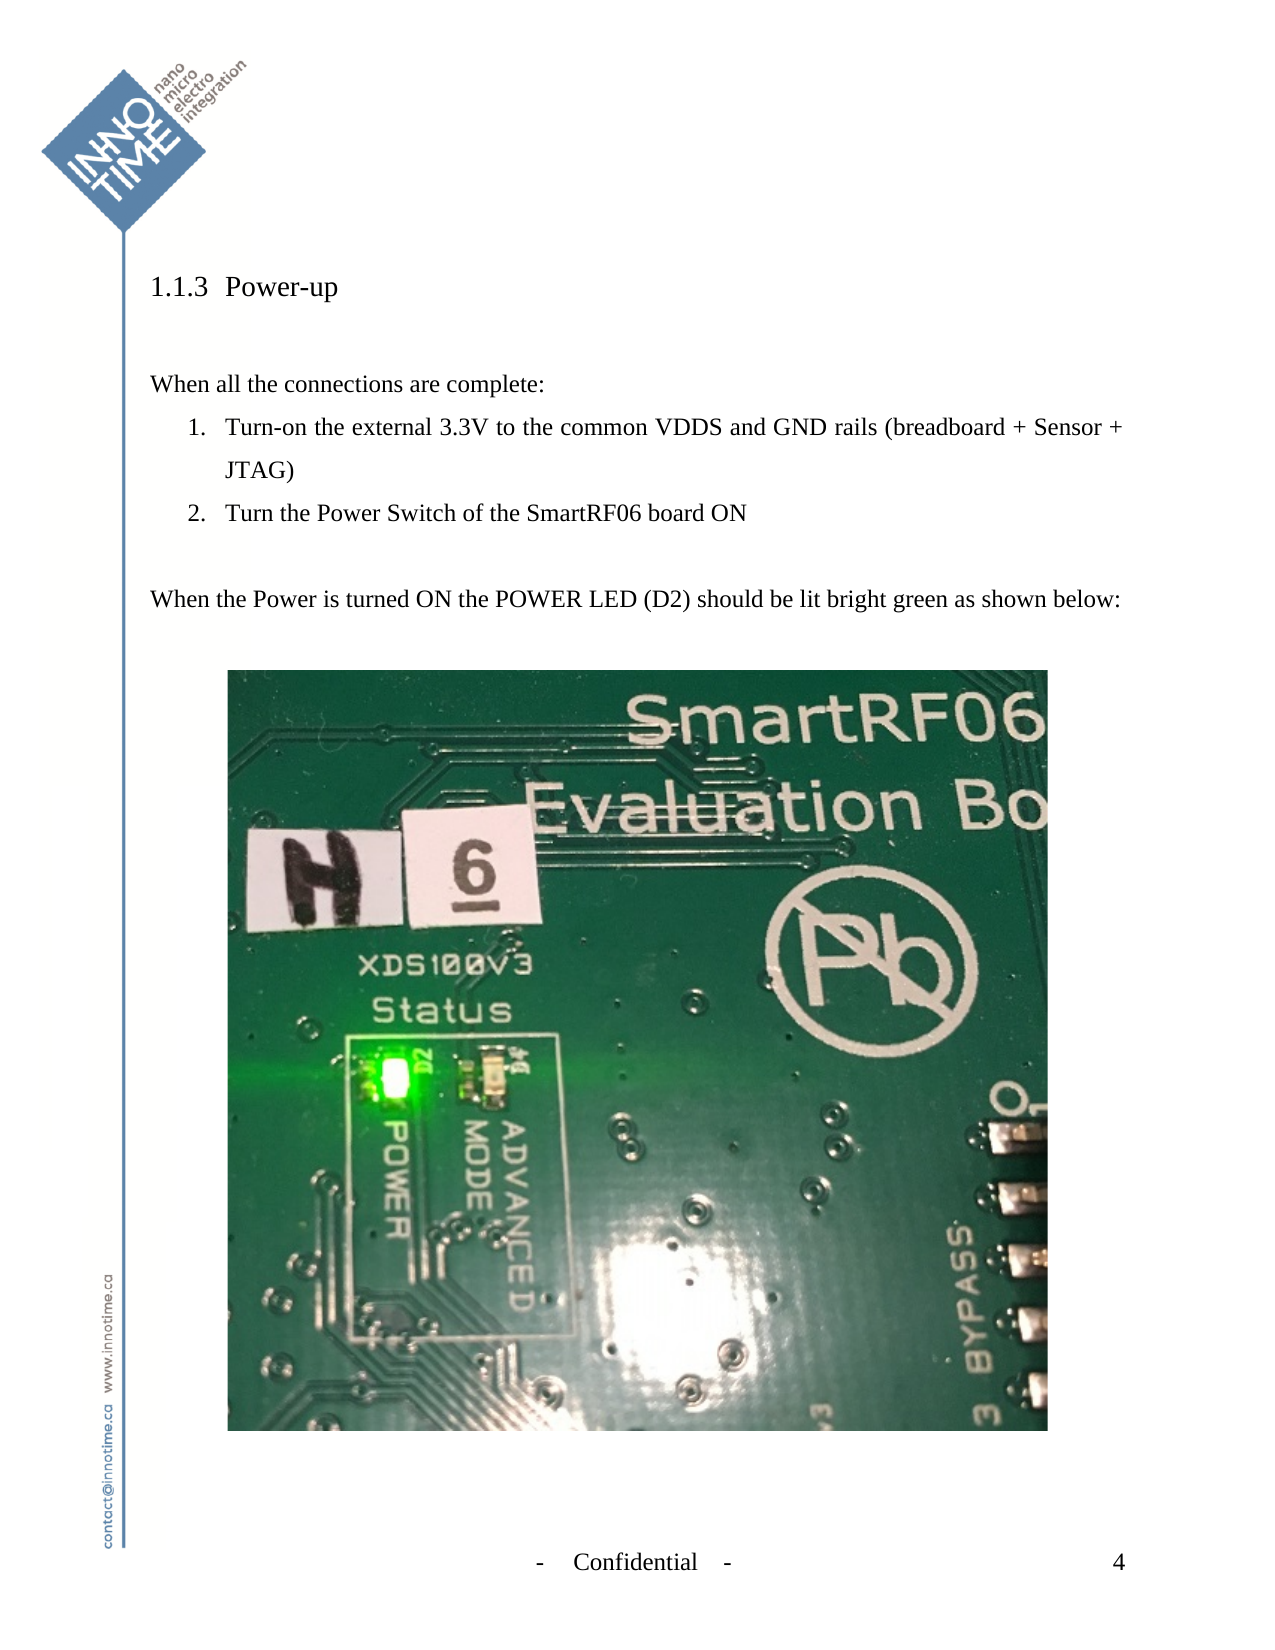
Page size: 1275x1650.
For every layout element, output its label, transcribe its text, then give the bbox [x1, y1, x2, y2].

list Turn the Power Switch of the SmartRF06 board ON [187, 498, 1125, 527]
text When all the connections are complete: [150, 369, 1125, 397]
picture [39, 50, 1048, 1571]
list Turn-on the external 3.3V to the common VDDS and GND rails (breadboard + Sensor + JTAG) [187, 412, 1125, 484]
subtitle Power-up [150, 269, 1125, 302]
text When the Power is turned ON the POWER LED (D2) should be lit bright green as shown below: [150, 584, 1125, 613]
